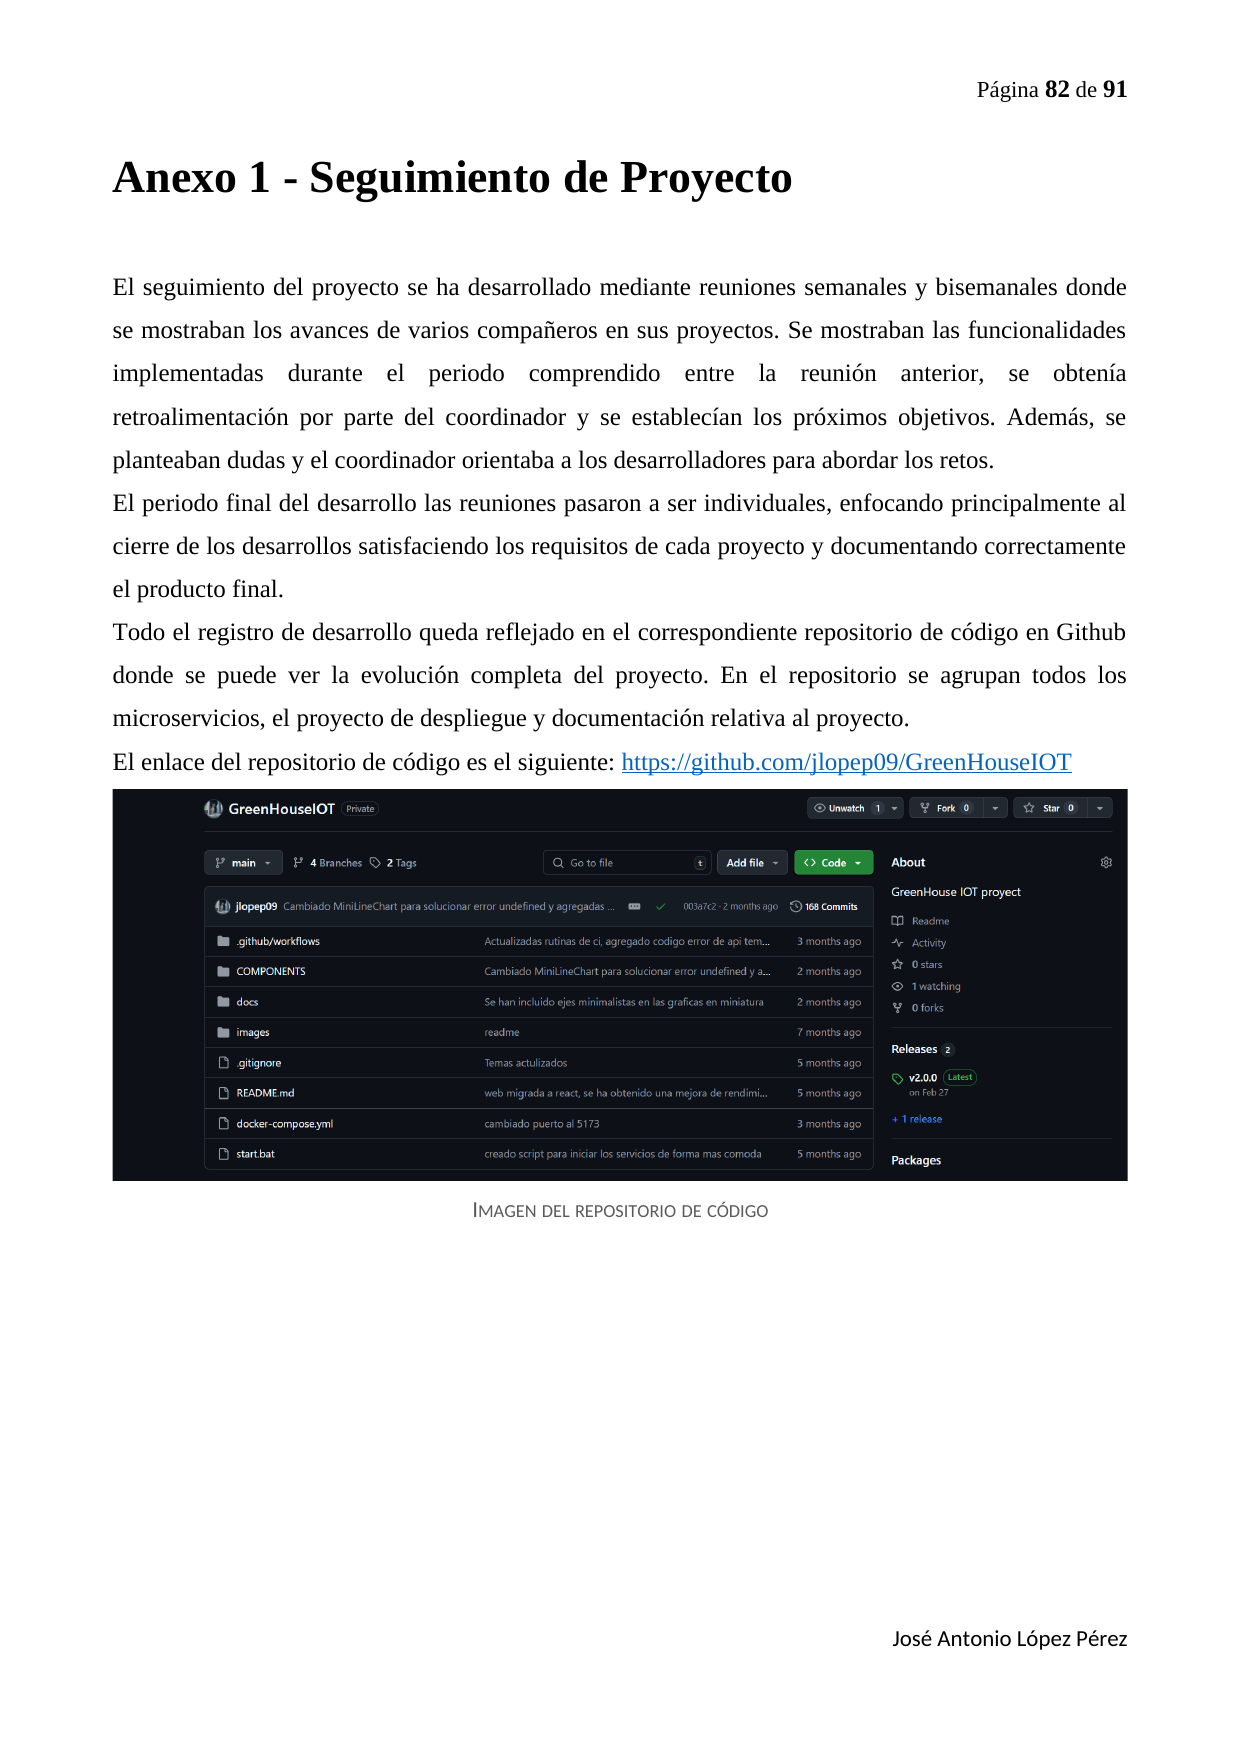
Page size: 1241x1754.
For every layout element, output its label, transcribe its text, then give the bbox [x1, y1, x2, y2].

text Anexo 1 - Seguimiento de Proyecto [112, 150, 1128, 203]
text Imagen del repositorio de código [112, 1195, 1128, 1223]
text El seguimiento del proyecto se ha desarrollado mediante reuniones semanales y bisemanales donde se mostraban los avances de varios compañeros en sus proyectos. Se mostraban las funcionalidades implementadas durante el periodo comprendido entre la reunión anterior, se obtenía retroalimentación por parte del coordinador y se establecían los próximos objetivos. Además, se planteaban dudas y el coordinador orientaba a los desarrolladores para abordar los retos. [112, 272, 1128, 473]
text El periodo final del desarrollo las reuniones pasaron a ser individuales, enfocando principalmente al cierre de los desarrollos satisfaciendo los requisitos de cada proyecto y documentando correctamente el producto final. [112, 488, 1128, 603]
text Todo el registro de desarrollo queda reflejado en el correspondiente repositorio de código en Github donde se puede ver la evolución completa del proyecto. En el repositorio se agrupan todos los microservicios, el proyecto de despliegue y documentación relativa al proyecto. [112, 617, 1128, 732]
text El enlace del repositorio de código es el siguiente: https://github.com/jlopep09/GreenHouseIOT [112, 747, 1128, 775]
picture [112, 789, 1128, 1181]
